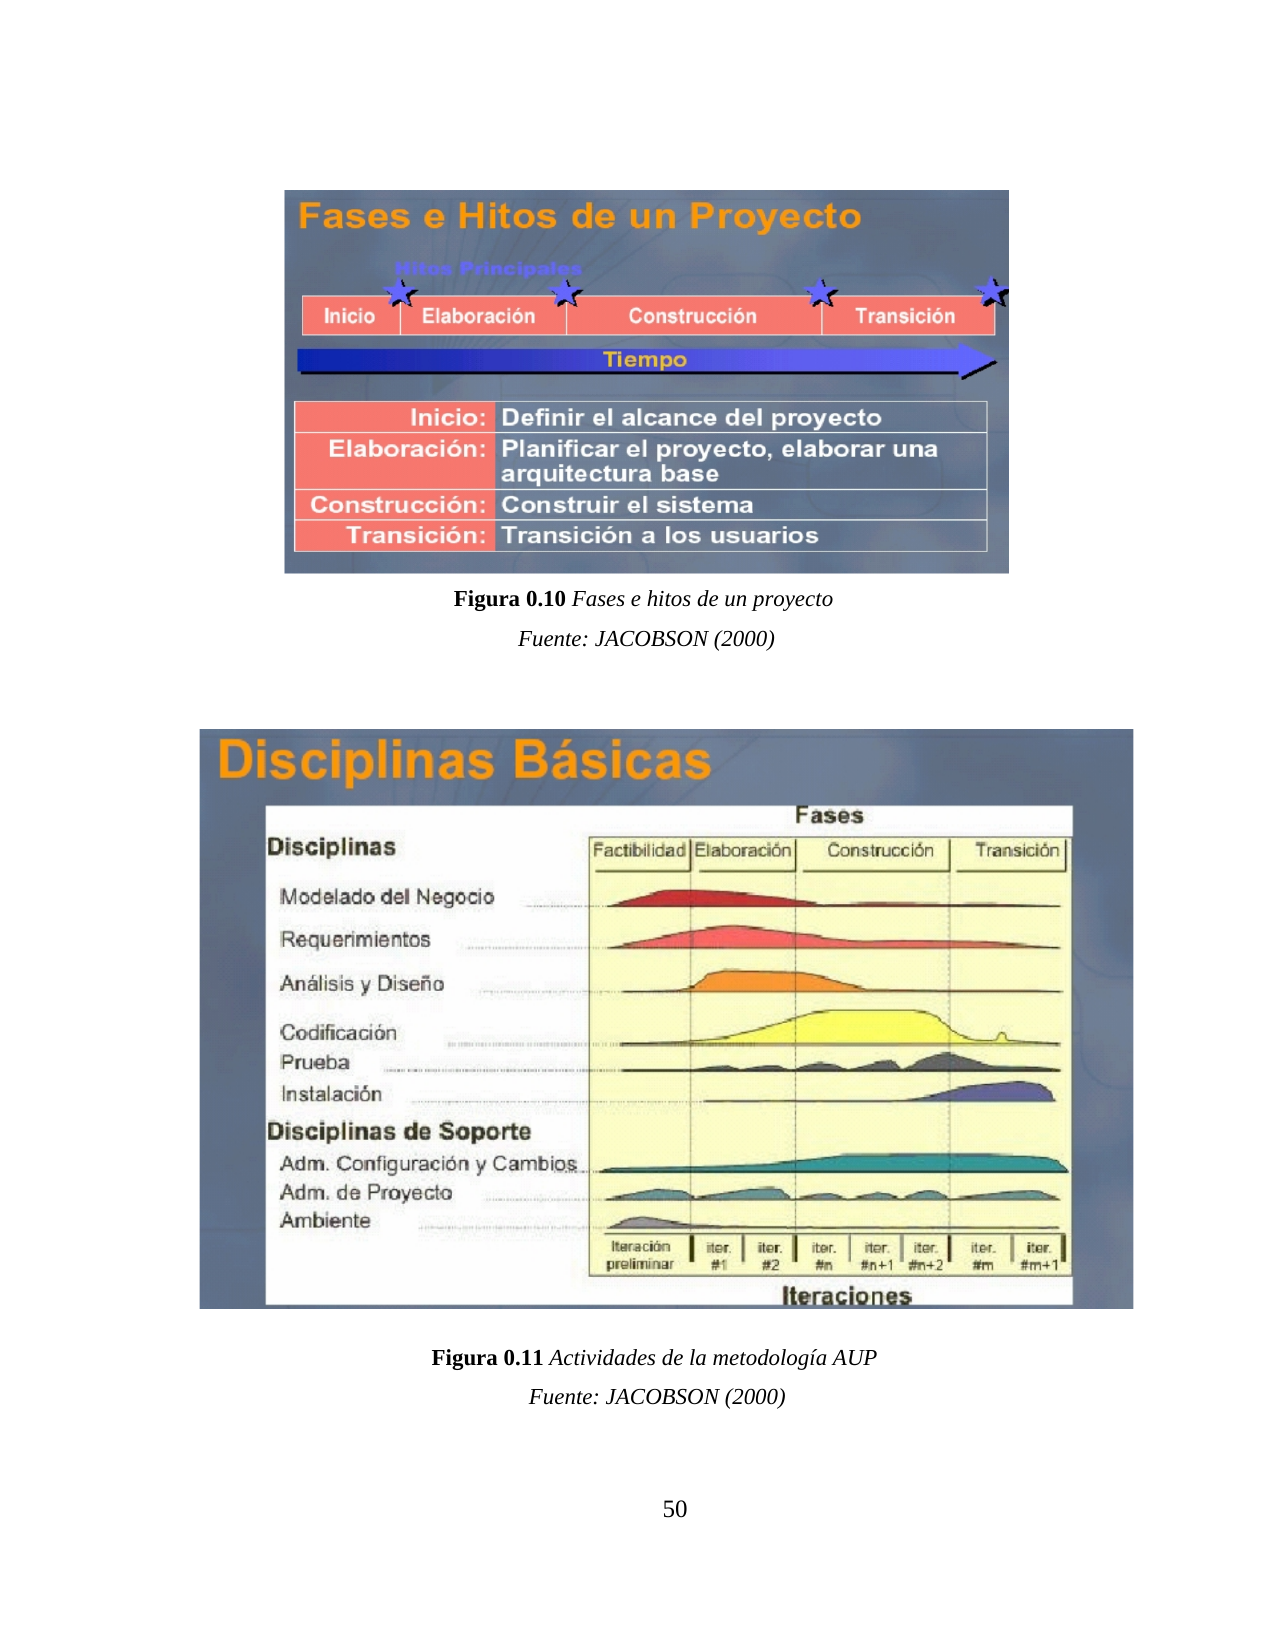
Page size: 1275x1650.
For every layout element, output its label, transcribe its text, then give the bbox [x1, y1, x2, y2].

picture [280, 439, 1013, 576]
picture [280, 187, 1013, 411]
text AUP se establecen cuatro fases de ciclo de desarrollo que transcurren de manera consecutiva y que acaban con partes funcionales del proyecto: [150, 411, 1125, 439]
picture [198, 729, 1134, 1307]
